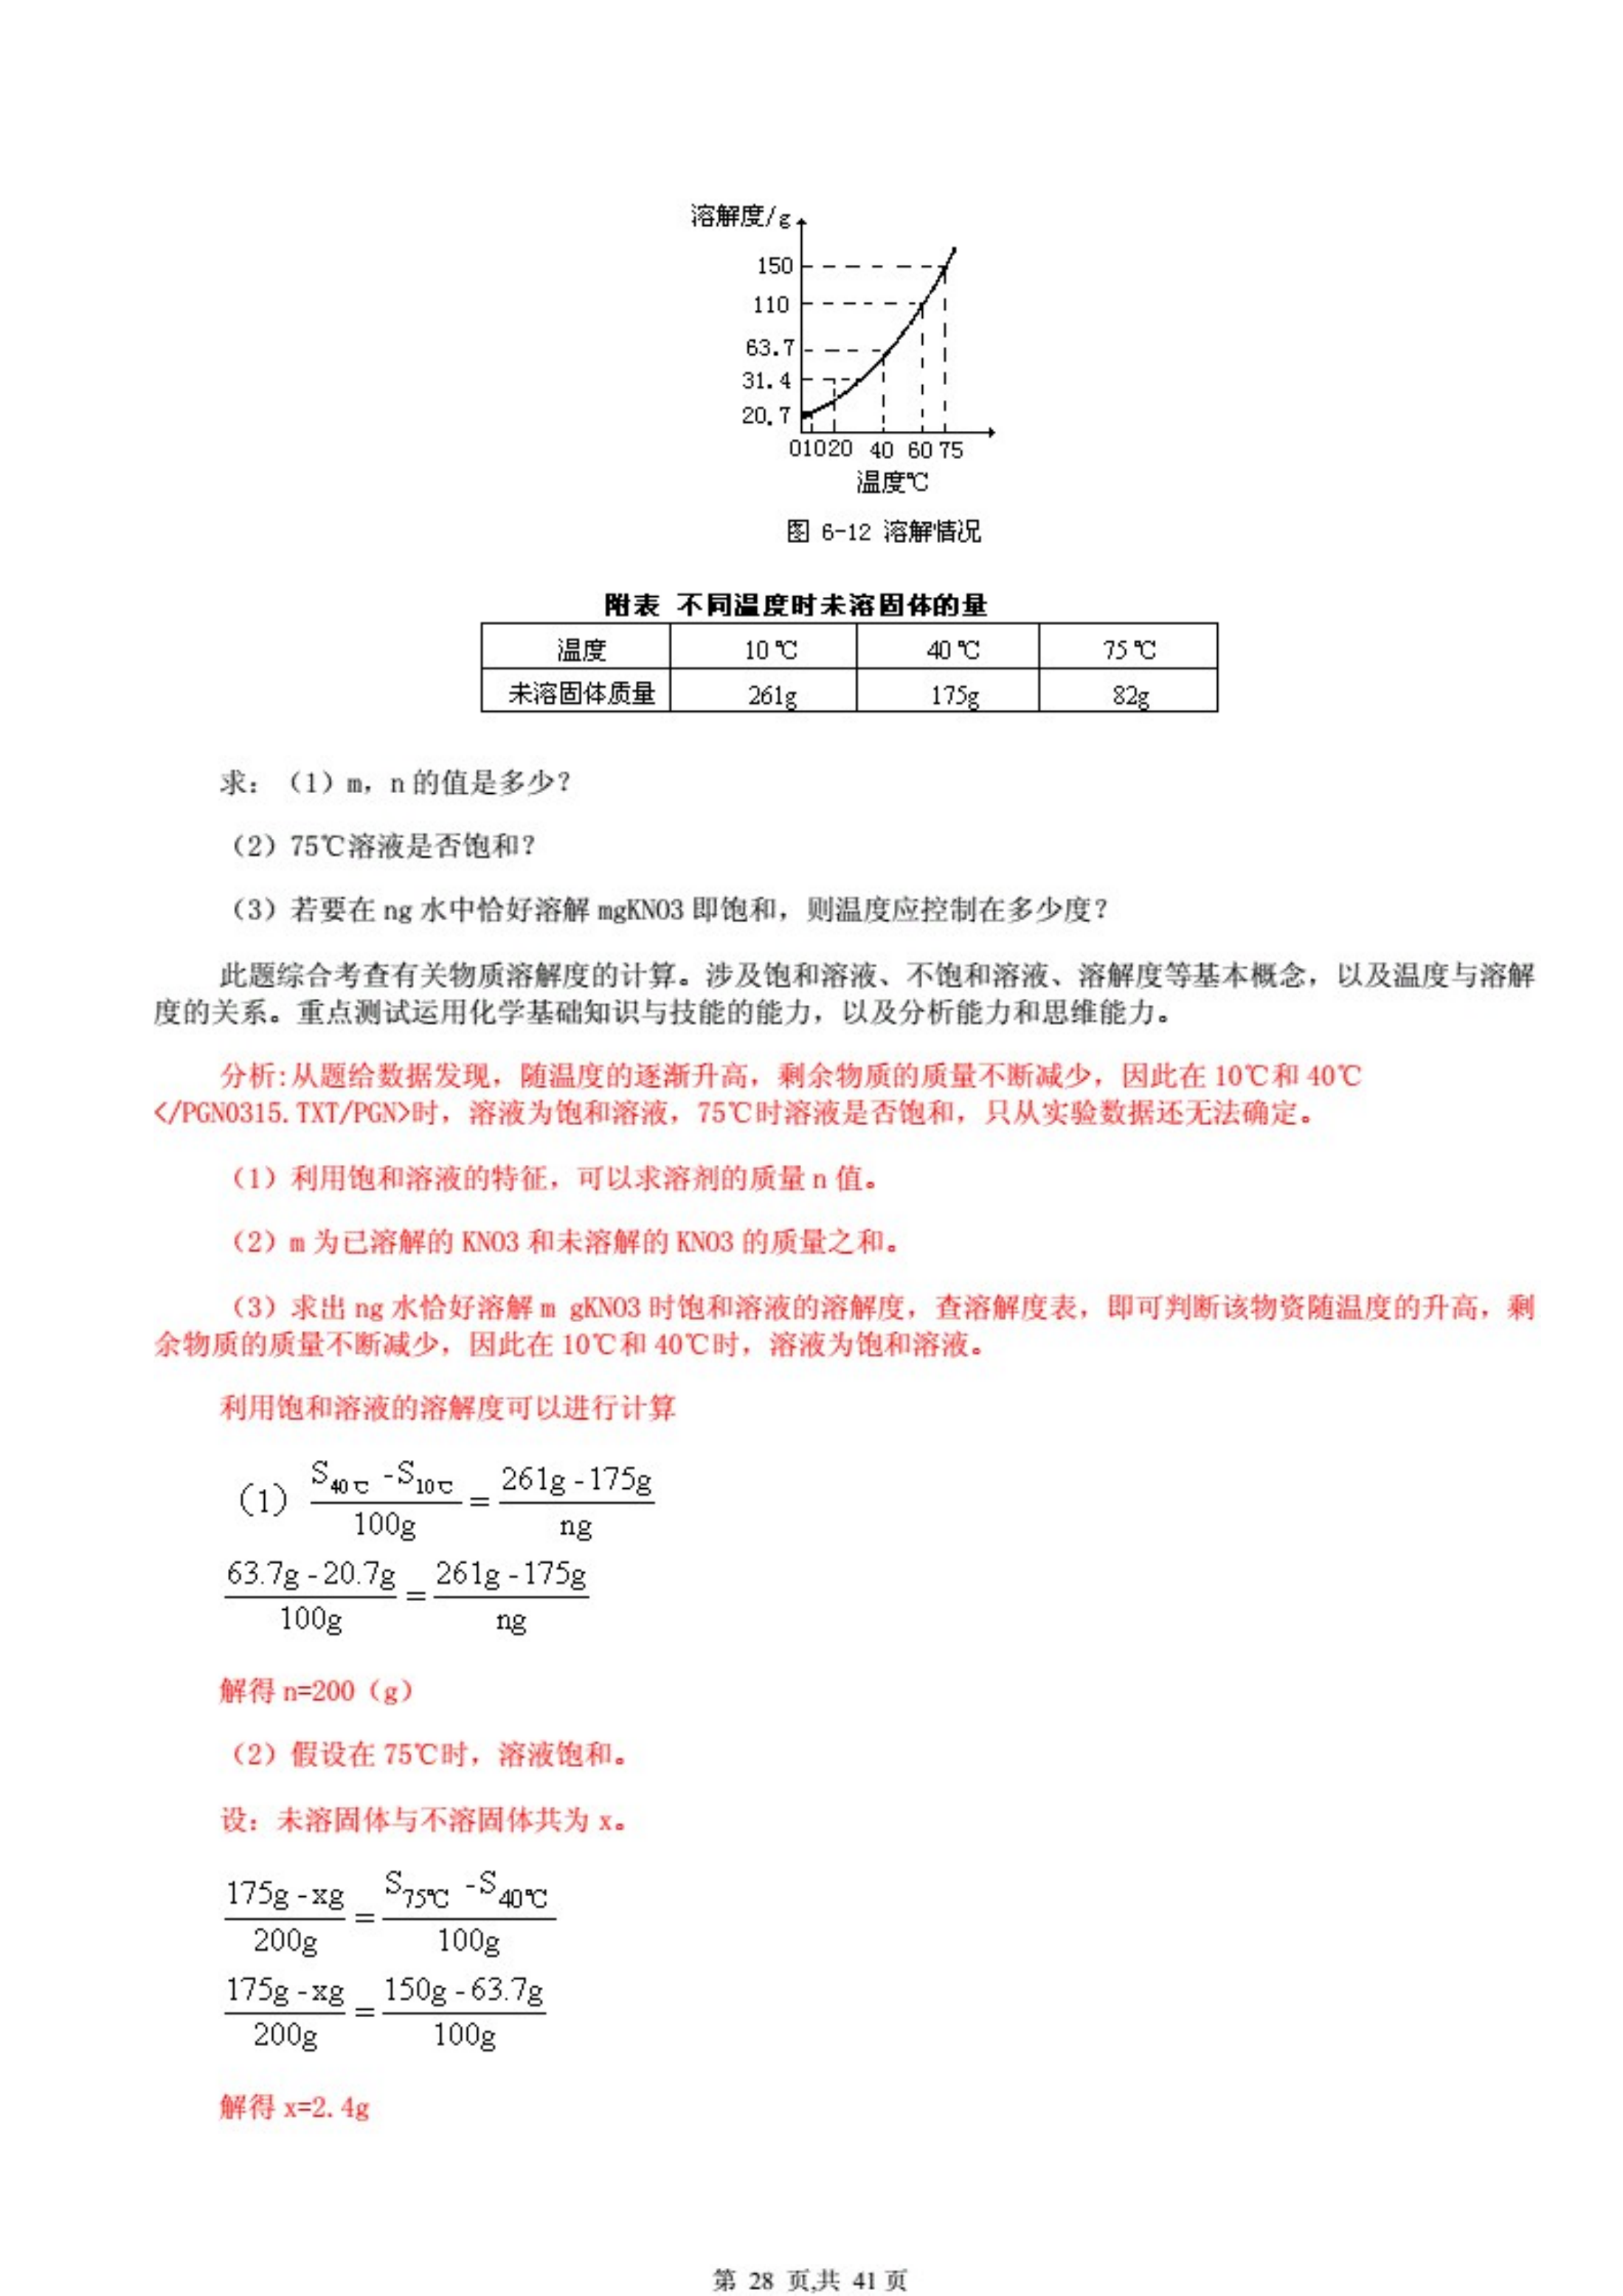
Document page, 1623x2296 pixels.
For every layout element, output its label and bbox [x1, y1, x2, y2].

picture [153, 198, 1541, 2296]
